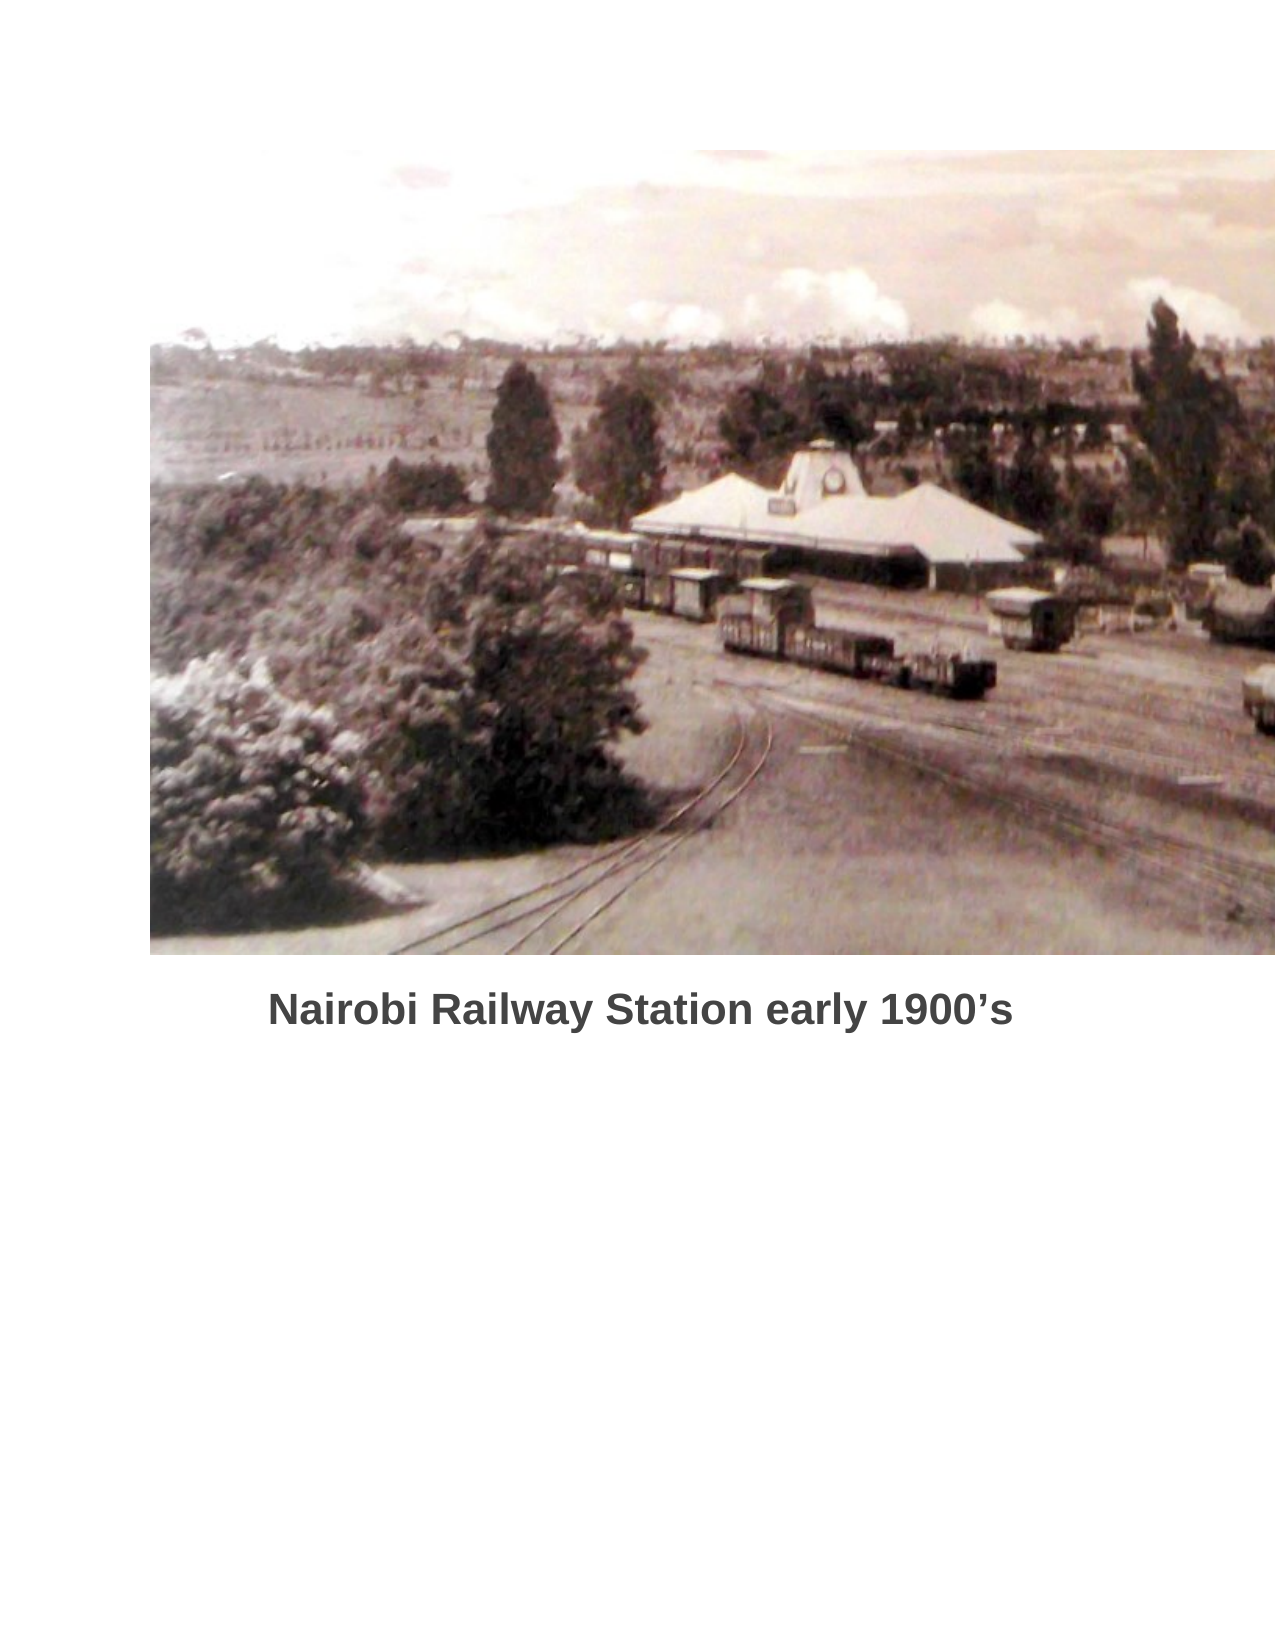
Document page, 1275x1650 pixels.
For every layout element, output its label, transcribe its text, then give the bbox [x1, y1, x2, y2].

picture [150, 150, 1275, 955]
text Nairobi Railway Station early 1900’s [150, 983, 1125, 1033]
